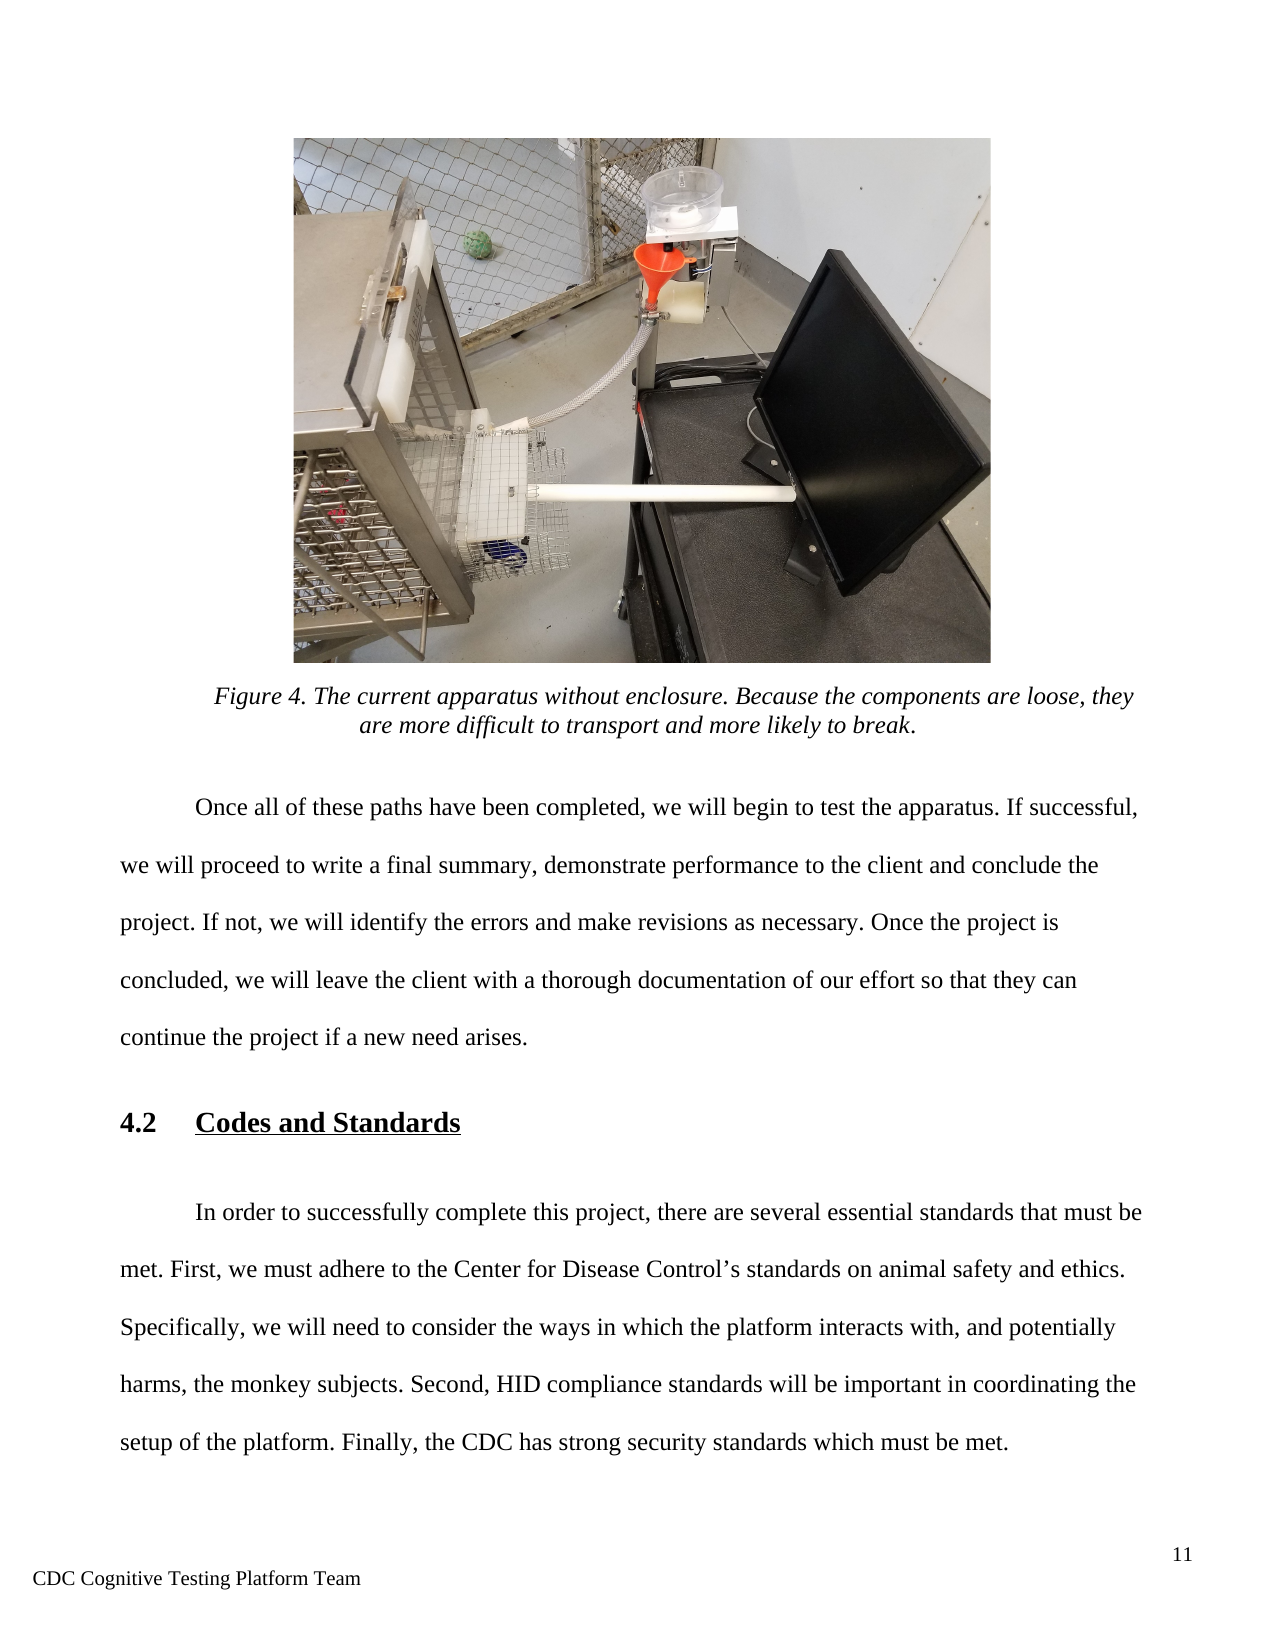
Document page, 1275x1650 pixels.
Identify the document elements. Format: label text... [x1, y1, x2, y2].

text Once all of these paths have been completed, we will begin to test the apparatus. If successful, we will proceed to write a final summary, demonstrate performance to the client and conclude the project. If not, we will identify the errors and make revisions as necessary. Once the project is concluded, we will leave the client with a thorough documentation of our effort so that they can continue the project if a new need arises. [120, 792, 1155, 1051]
picture [293, 138, 991, 663]
text In order to successfully complete this project, there are several essential standards that must be met. First, we must adhere to the Center for Disease Control’s standards on animal safety and ethics. Specifically, we will need to consider the ways in which the platform interacts with, and potentially harms, the monkey subjects. Second, HID compliance standards will be important in coordinating the setup of the platform. Finally, the CDC has strong security standards which must be met. [120, 1197, 1155, 1456]
list Codes and Standards [120, 1105, 1155, 1138]
